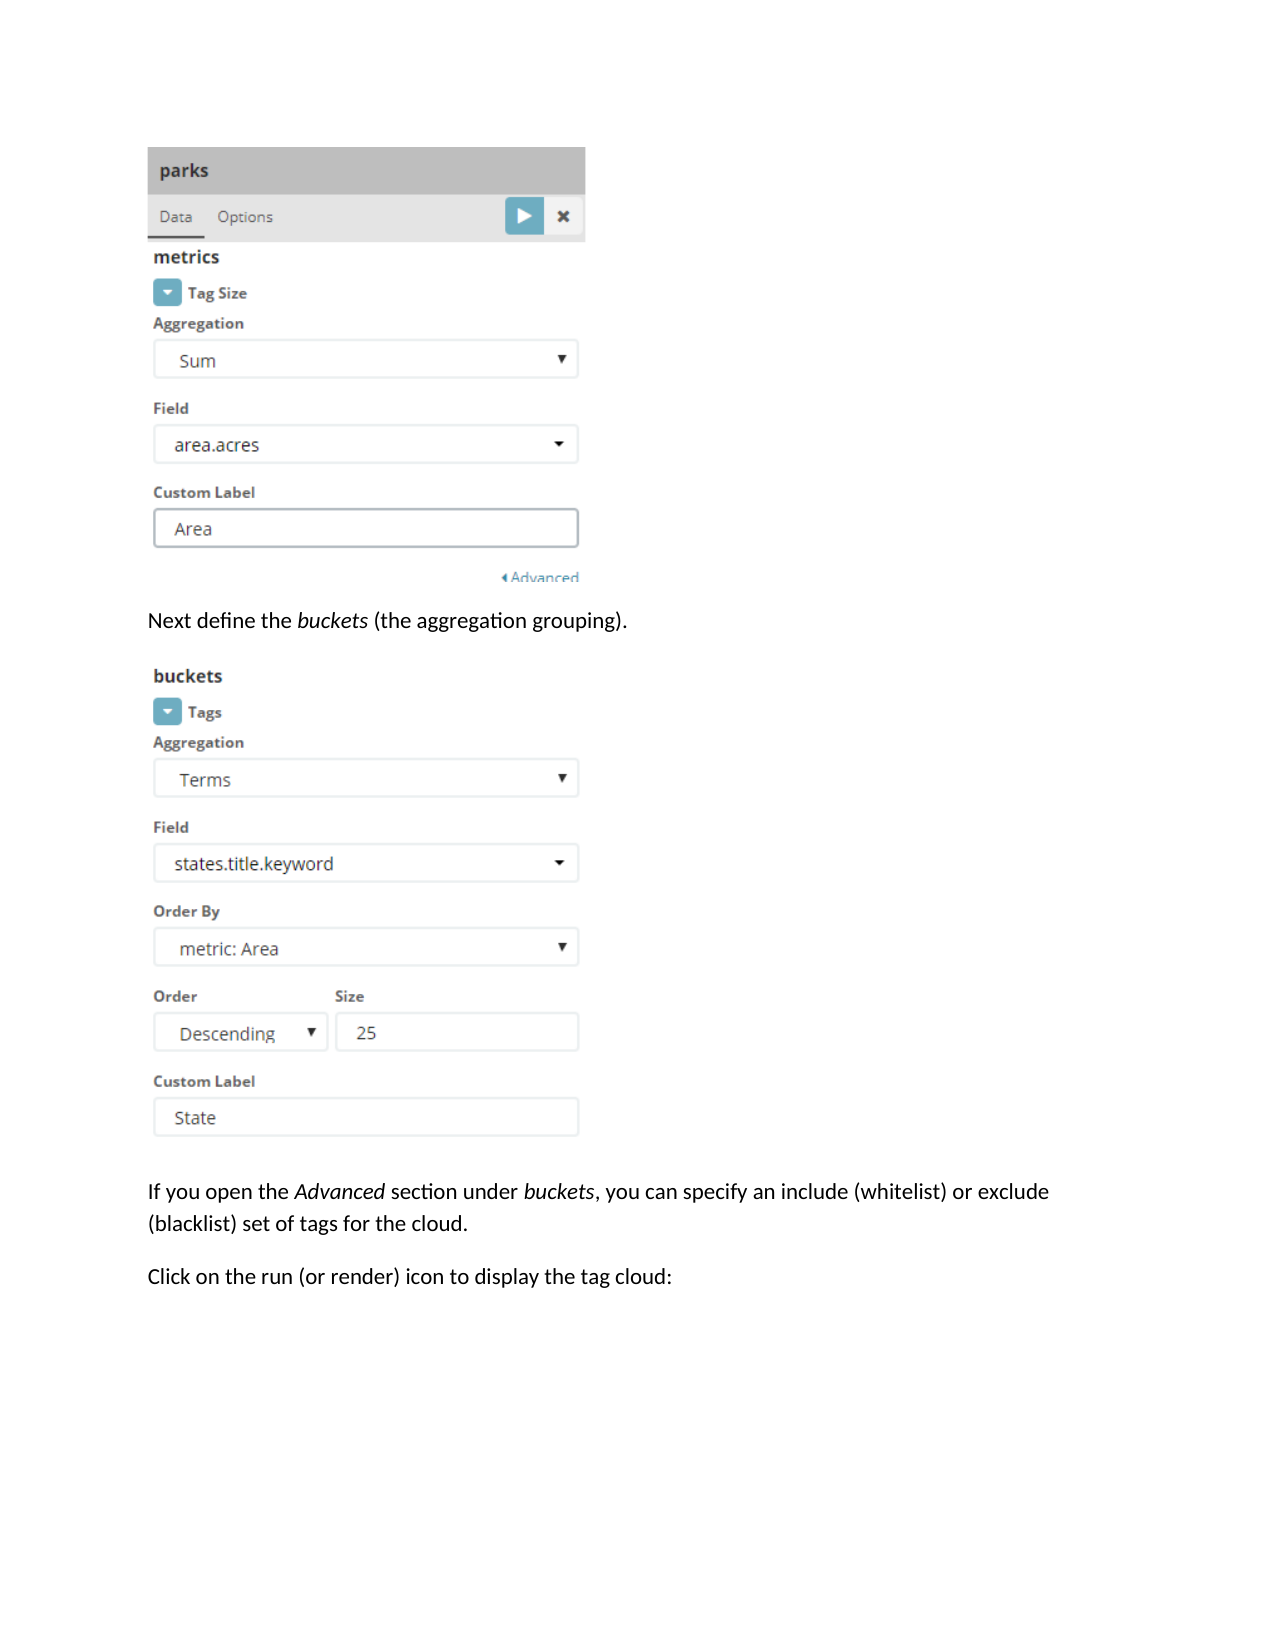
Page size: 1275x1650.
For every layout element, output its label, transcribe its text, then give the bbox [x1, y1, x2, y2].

text Next define the buckets (the aggregation grouping). [148, 606, 1127, 634]
text Click on the run (or render) icon to display the tag cloud: [148, 1262, 1127, 1290]
text If you open the Advanced section under buckets, you can specify an include (whitelist) or exclude (blacklist) set of tags for the cloud. [148, 1177, 1127, 1237]
picture [147, 147, 588, 582]
picture [147, 659, 596, 1152]
